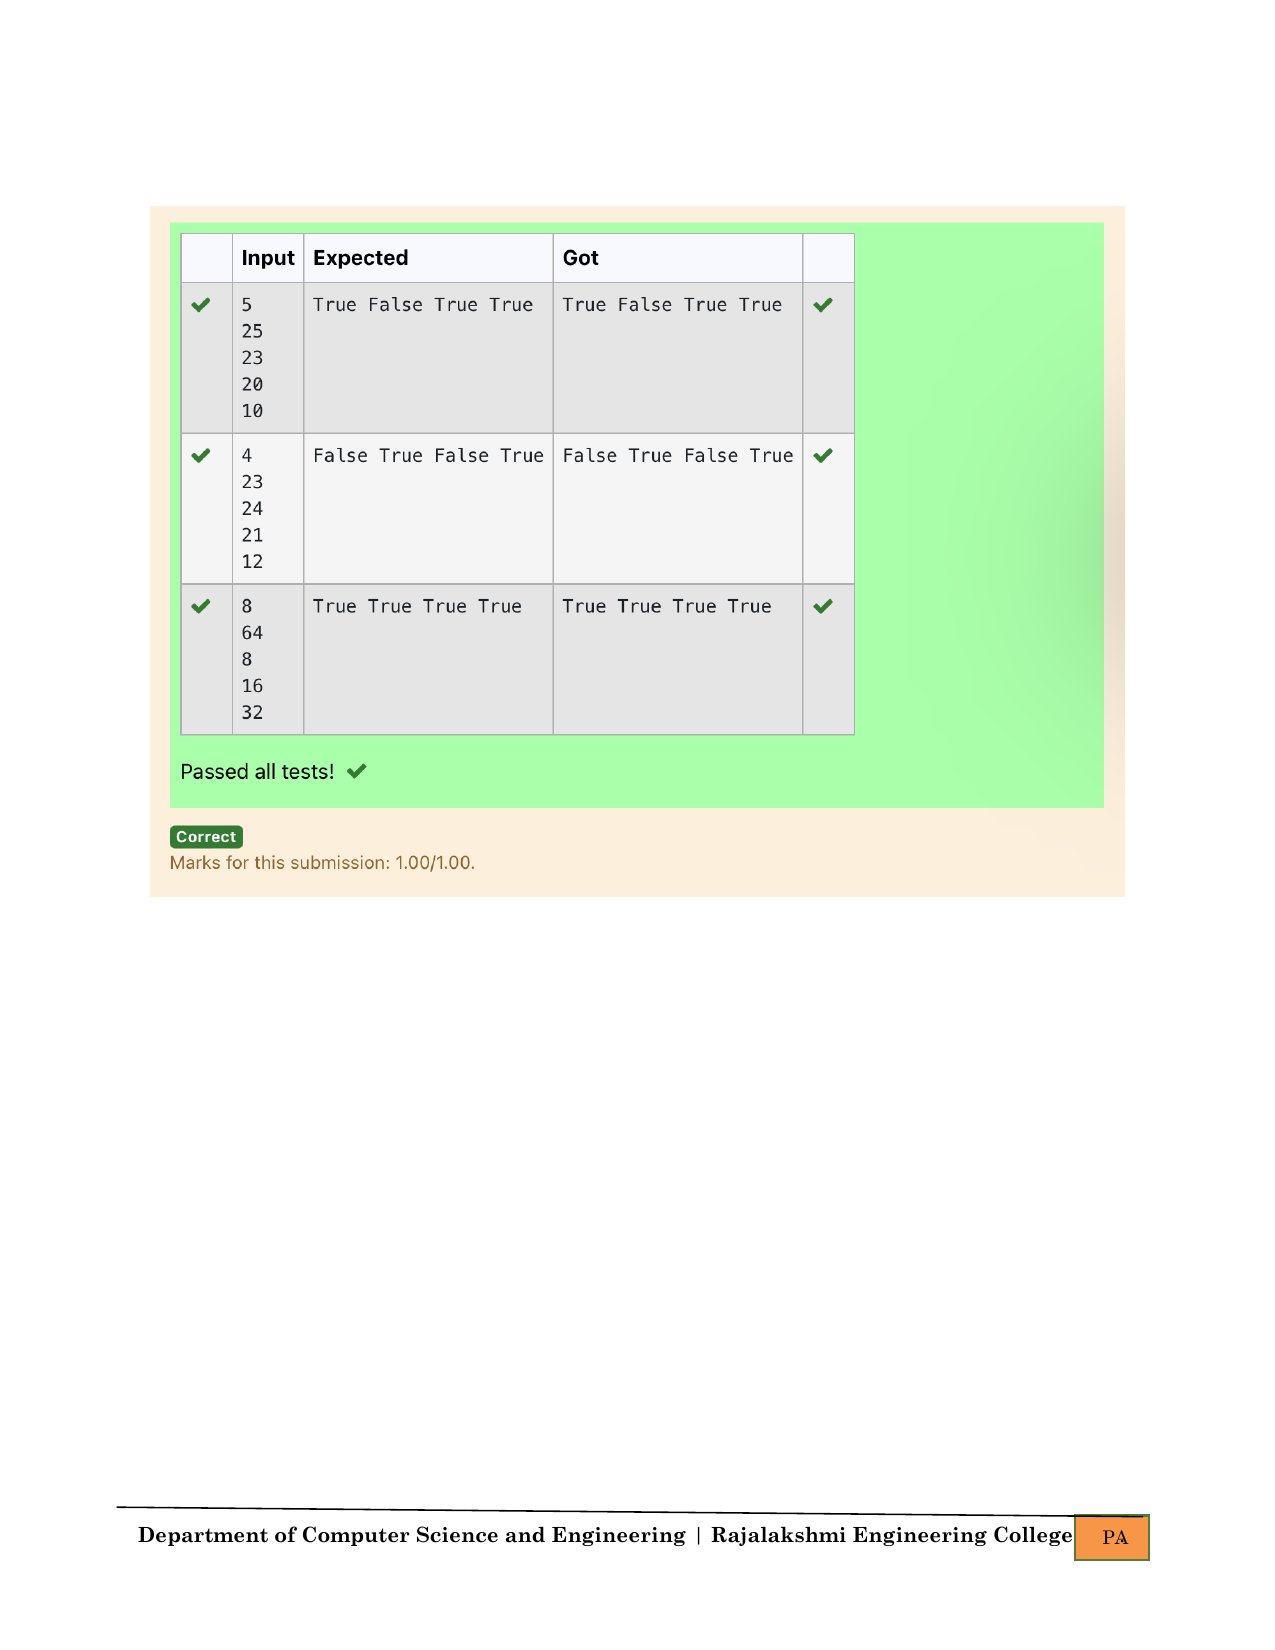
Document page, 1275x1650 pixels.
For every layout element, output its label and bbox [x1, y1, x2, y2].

picture [150, 206, 1125, 897]
